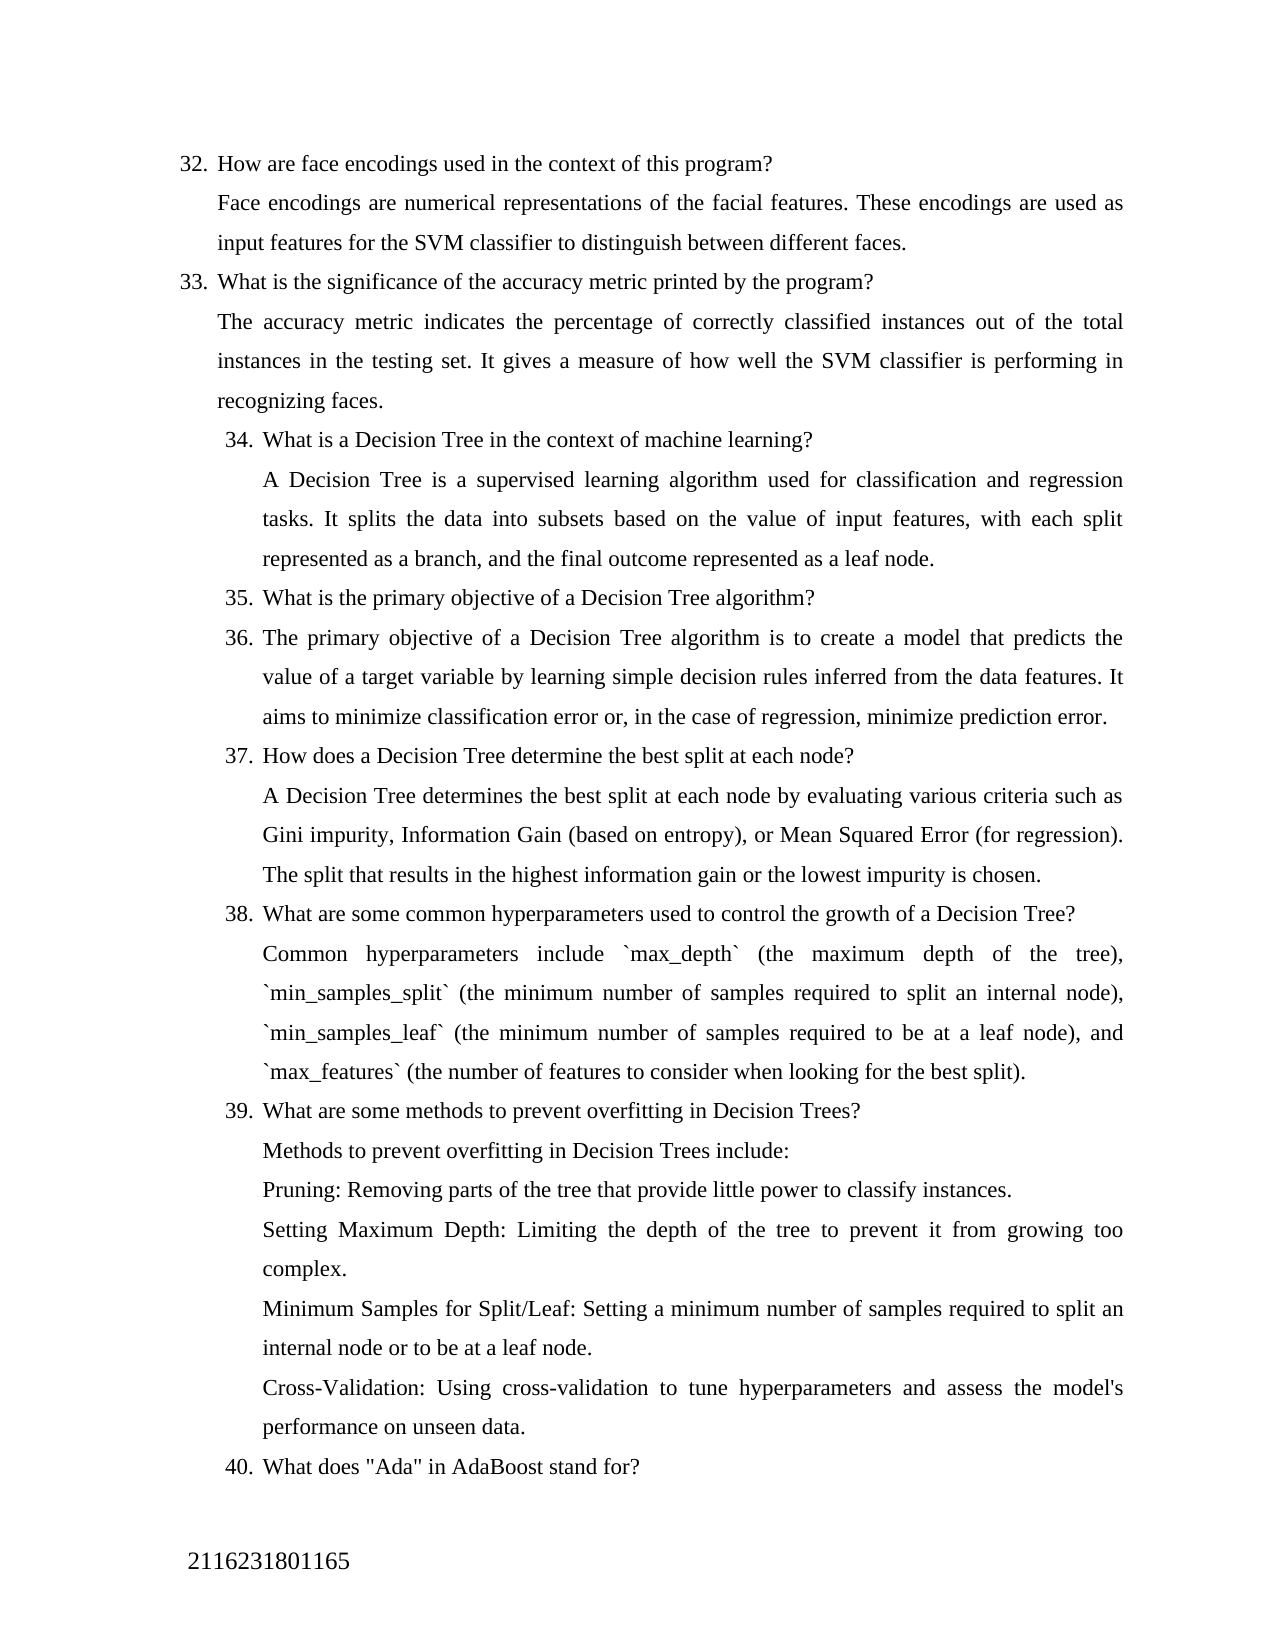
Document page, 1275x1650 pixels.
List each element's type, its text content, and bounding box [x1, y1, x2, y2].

list What is a Decision Tree in the context of machine learning? [225, 426, 1125, 453]
list What are some common hyperparameters used to control the growth of a Decision Tree? [225, 900, 1125, 926]
list What does "Ada" in AdaBoost stand for? [225, 1453, 1125, 1479]
text Setting Maximum Depth: Limiting the depth of the tree to prevent it from growing too complex. [262, 1216, 1125, 1282]
list How are face encodings used in the context of this program? [179, 150, 1125, 176]
list What are some methods to prevent overfitting in Decision Trees? [225, 1097, 1125, 1124]
text A Decision Tree determines the best split at each node by evaluating various criteria such as Gini impurity, Information Gain (based on entropy), or Mean Squared Error (for regression). The split that results in the highest information gain or the lowest impurity is chosen. [262, 782, 1125, 887]
text A Decision Tree is a supervised learning algorithm used for classification and regression tasks. It splits the data into subsets based on the value of input features, with each split represented as a branch, and the final outcome represented as a leaf node. [262, 466, 1125, 571]
text Methods to prevent overfitting in Decision Trees include: [262, 1137, 1125, 1163]
list What is the primary objective of a Decision Tree algorithm? [225, 584, 1125, 611]
text Face encodings are numerical representations of the facial features. These encodings are used as input features for the SVM classifier to distinguish between different faces. [217, 189, 1125, 255]
text Cross-Validation: Using cross-validation to tune hyperparameters and assess the model's performance on unseen data. [262, 1374, 1125, 1440]
text Minimum Samples for Split/Leaf: Setting a minimum number of samples required to split an internal node or to be at a leaf node. [262, 1295, 1125, 1361]
text Pruning: Removing parts of the tree that provide little power to classify instances. [262, 1176, 1125, 1203]
list How does a Decision Tree determine the best split at each node? [225, 742, 1125, 768]
list The primary objective of a Decision Tree algorithm is to create a model that predicts the value of a target variable by learning simple decision rules inferred from the data features. It aims to minimize classification error or, in the case of regression, minimize prediction error. [225, 624, 1125, 729]
list What is the significance of the accuracy metric printed by the program? [179, 268, 1125, 295]
text The accuracy metric indicates the percentage of correctly classified instances out of the total instances in the testing set. It gives a measure of how well the SVM classifier is performing in recognizing faces. [217, 308, 1125, 413]
text Common hyperparameters include `max_depth` (the maximum depth of the tree), `min_samples_split` (the minimum number of samples required to split an internal node), `min_samples_leaf` (the minimum number of samples required to be at a leaf node), and `max_features` (the number of features to consider when looking for the best split). [262, 939, 1125, 1084]
